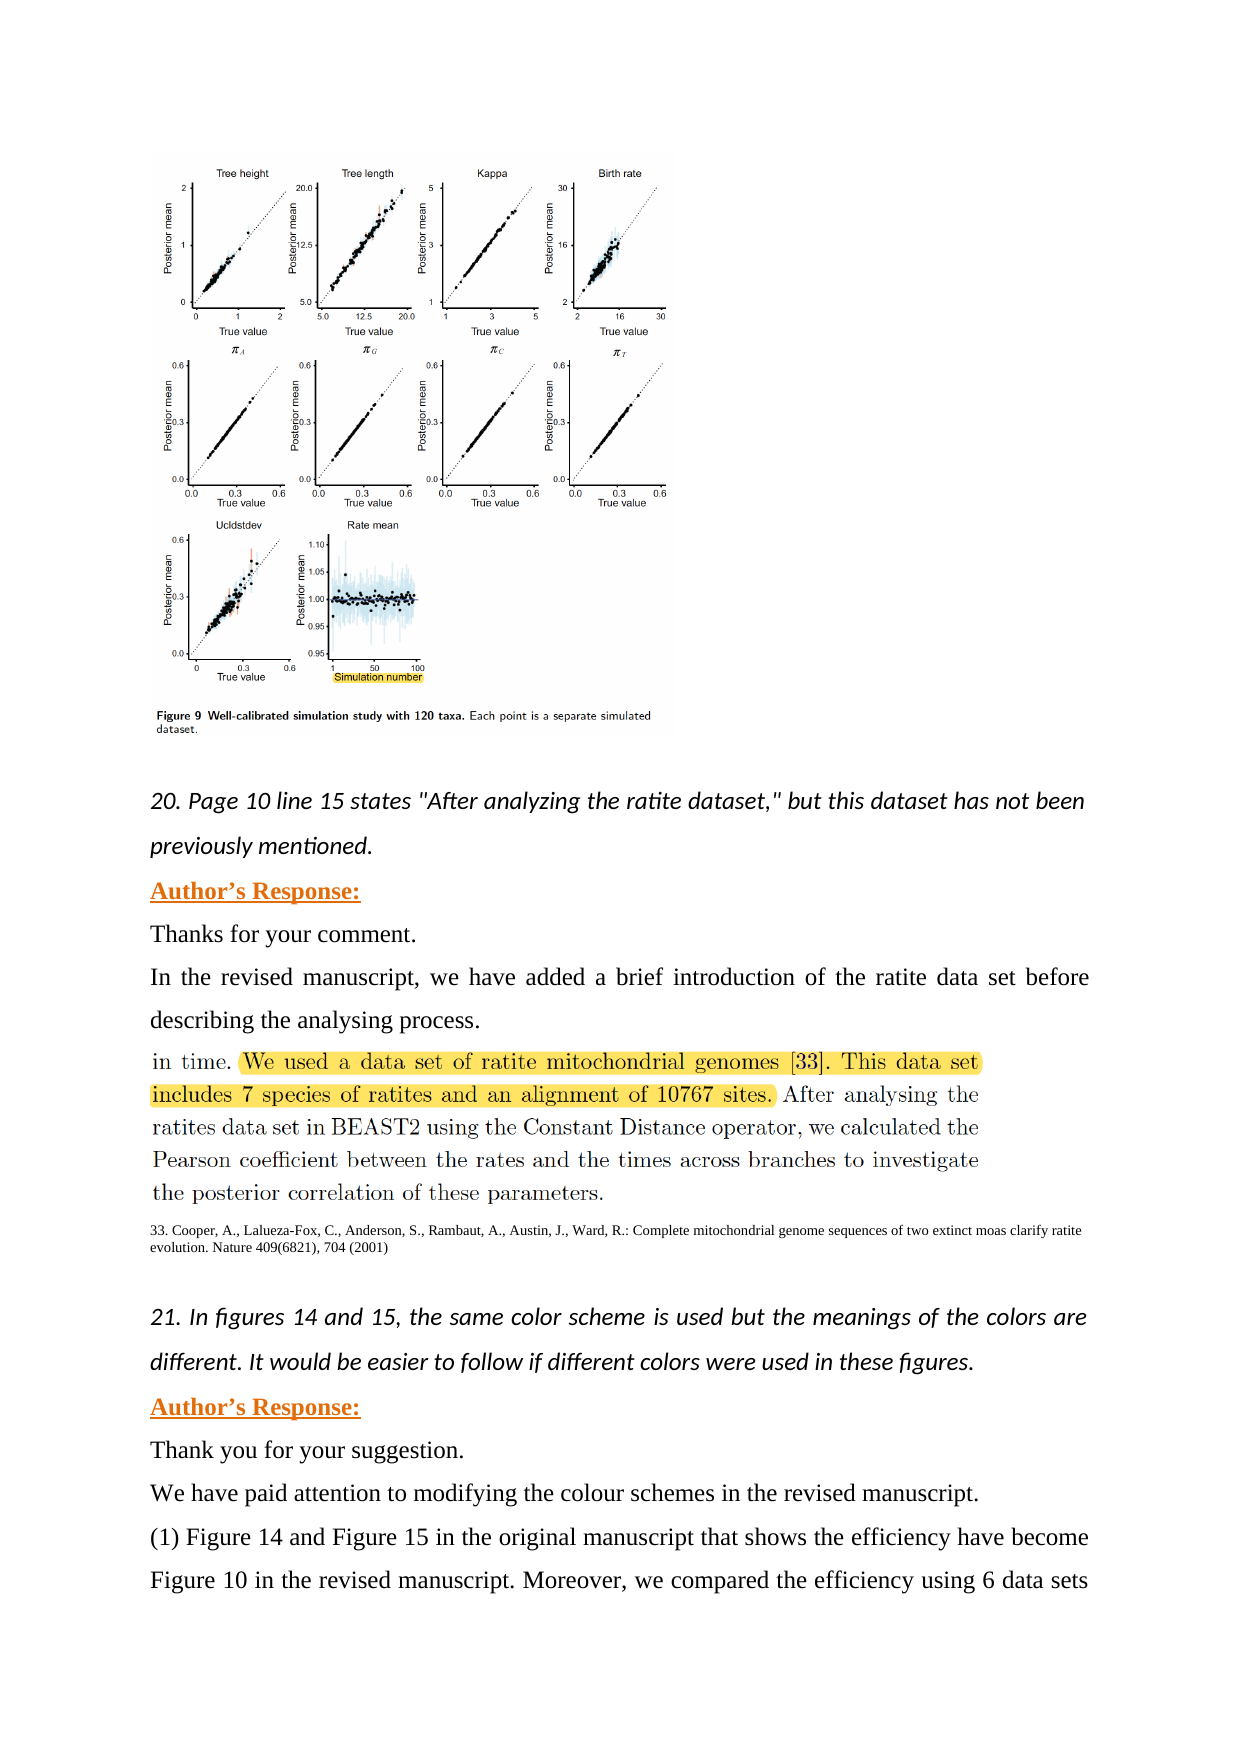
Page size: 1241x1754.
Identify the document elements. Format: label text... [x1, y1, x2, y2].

picture [150, 1048, 984, 1207]
text Thanks for your comment. [150, 919, 1090, 948]
text 21. In figures 14 and 15, the same color scheme is used but the meanings of the colors are different. It would be easier to follow if different colors were used in these figures. [150, 1301, 1090, 1377]
text 33. Cooper, A., Lalueza-Fox, C., Anderson, S., Rambaut, A., Austin, J., Ward, R.: Complete mitochondrial genome sequences of two extinct moas clarify ratite evolution. Nature 409(6821), 704 (2001) [150, 1222, 1090, 1255]
text Thank you for your suggestion. [150, 1435, 1090, 1464]
picture [150, 150, 677, 739]
text We have paid attention to modifying the colour schemes in the revised manuscript. [150, 1478, 1090, 1507]
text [150, 1522, 1090, 1593]
text Author’s Response: [150, 876, 1090, 905]
text Author’s Response: [150, 1392, 1090, 1421]
text 20. Page 10 line 15 states "After analyzing the ratite dataset," but this dataset has not been previously mentioned. [150, 785, 1090, 861]
text In the revised manuscript, we have added a brief introduction of the ratite data set before describing the analysing process. [150, 962, 1090, 1034]
